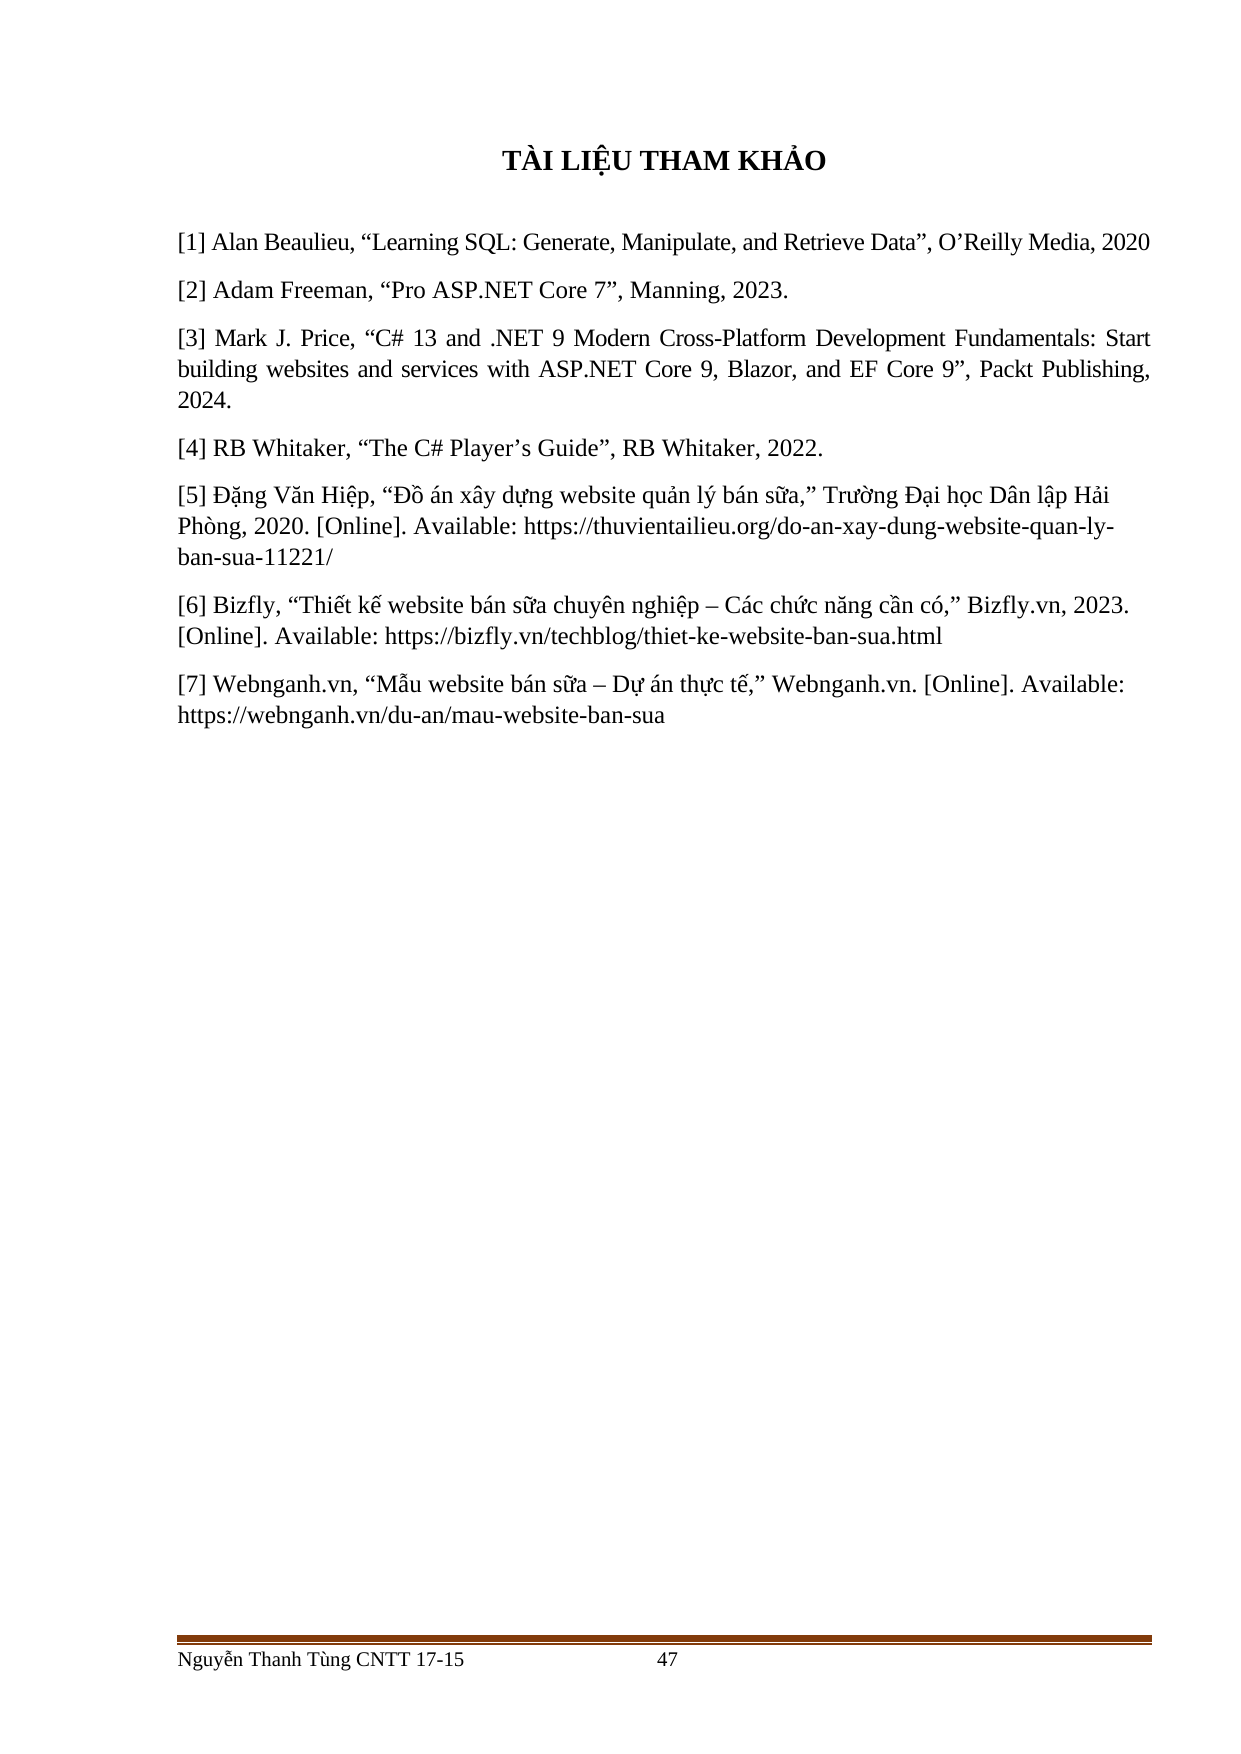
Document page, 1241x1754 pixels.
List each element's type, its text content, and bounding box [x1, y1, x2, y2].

text [2] Adam Freeman, “Pro ASP.NET Core 7”, Manning, 2023. [177, 275, 1152, 304]
subtitle TÀI LIỆU THAM KHẢO [177, 143, 1152, 177]
text [7] Webnganh.vn, “Mẫu website bán sữa – Dự án thực tế,” Webnganh.vn. [Online]. Available: https://webnganh.vn/du-an/mau-website-ban-sua [177, 669, 1152, 729]
text [4] RB Whitaker, “The C# Player’s Guide”, RB Whitaker, 2022. [177, 433, 1152, 461]
text [6] Bizfly, “Thiết kế website bán sữa chuyên nghiệp – Các chức năng cần có,” Bizfly.vn, 2023. [Online]. Available: https://bizfly.vn/techblog/thiet-ke-website-ban-sua.html [177, 590, 1152, 650]
text [1] Alan Beaulieu, “Learning SQL: Generate, Manipulate, and Retrieve Data”, O’Reilly Media, 2020 [177, 227, 1152, 256]
text [3] Mark J. Price, “C# 13 and .NET 9 Modern Cross-Platform Development Fundamentals: Start building websites and services with ASP.NET Core 9, Blazor, and EF Core 9”, Packt Publishing, 2024. [177, 323, 1152, 414]
text [5] Đặng Văn Hiệp, “Đồ án xây dựng website quản lý bán sữa,” Trường Đại học Dân lập Hải Phòng, 2020. [Online]. Available: https://thuvientailieu.org/do-an-xay-dung-website-quan-ly-ban-sua-11221/ [177, 480, 1152, 571]
